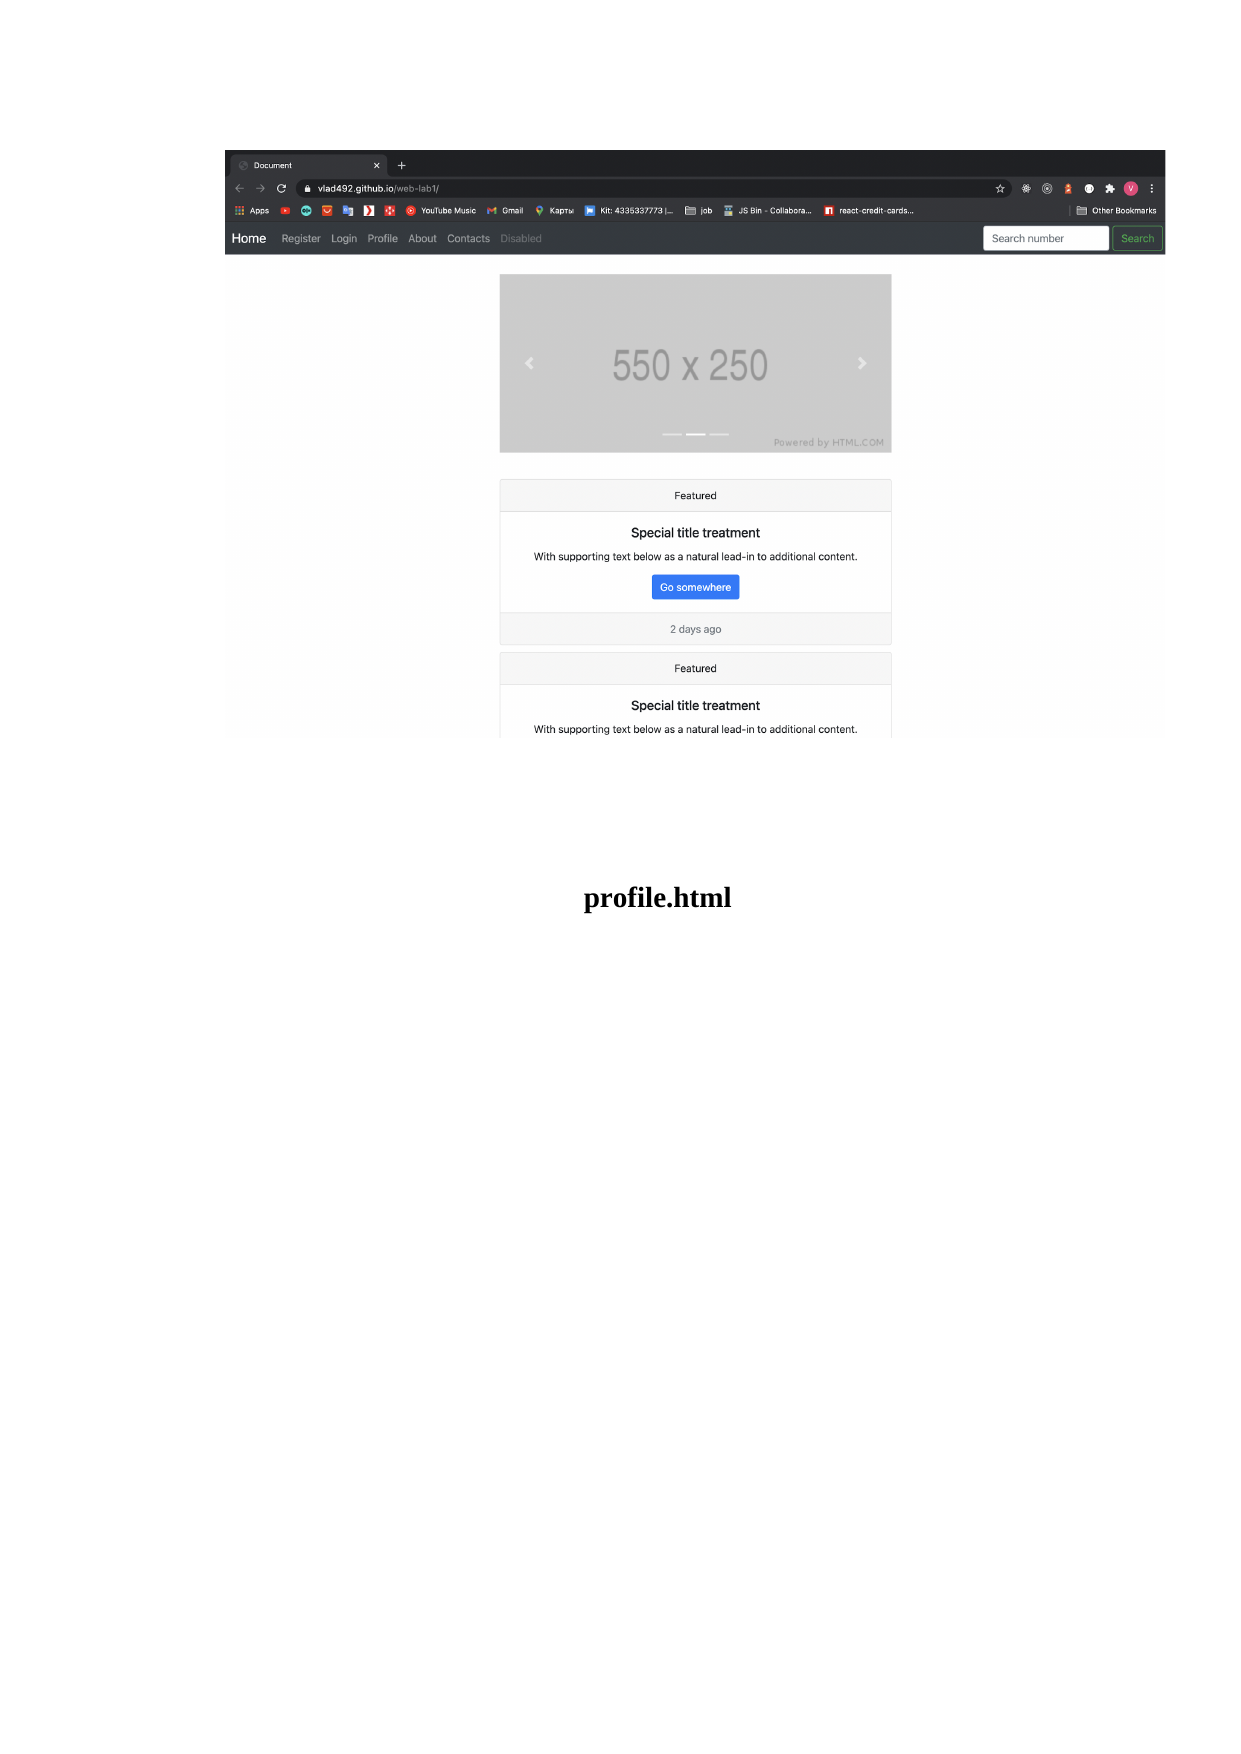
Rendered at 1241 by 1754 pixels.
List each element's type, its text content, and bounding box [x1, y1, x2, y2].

picture [225, 150, 1166, 738]
text profile.html [225, 880, 1090, 913]
